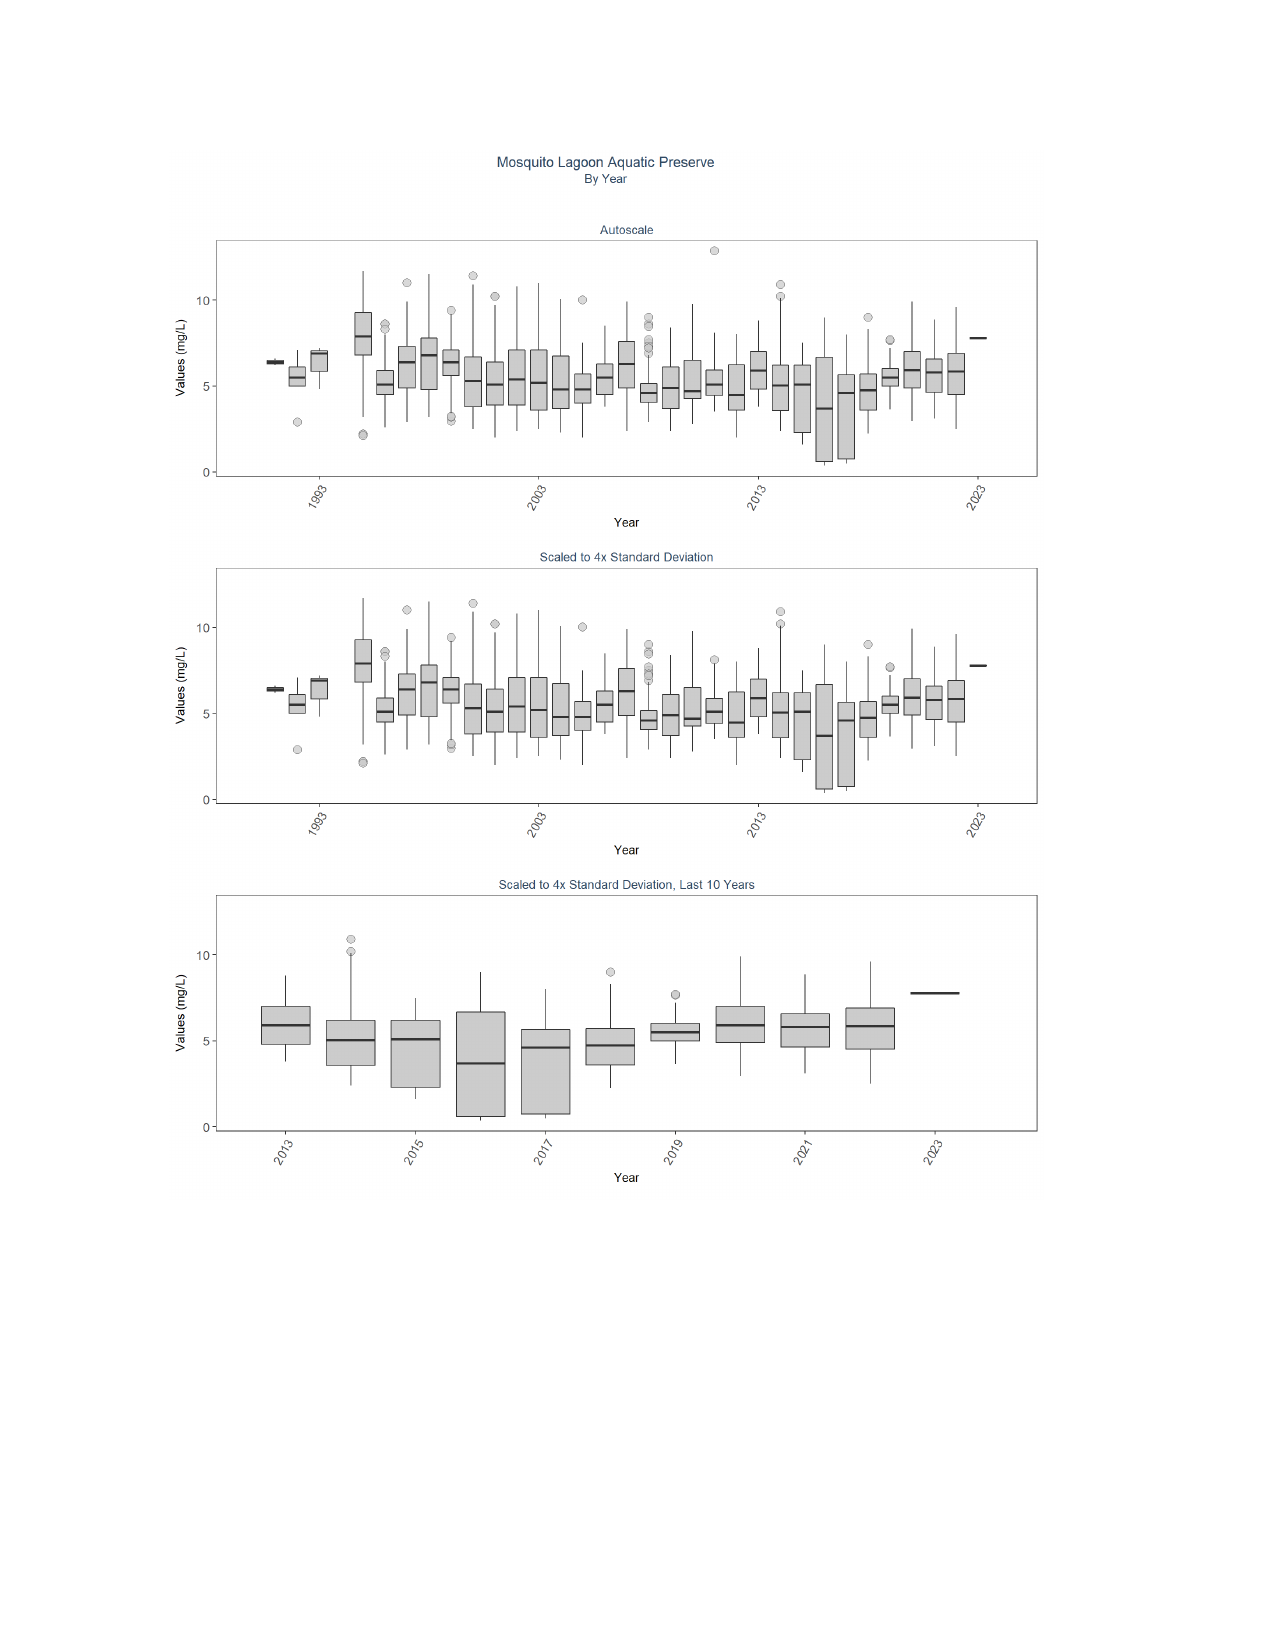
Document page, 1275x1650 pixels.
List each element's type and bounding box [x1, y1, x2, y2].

picture [168, 150, 1044, 1200]
